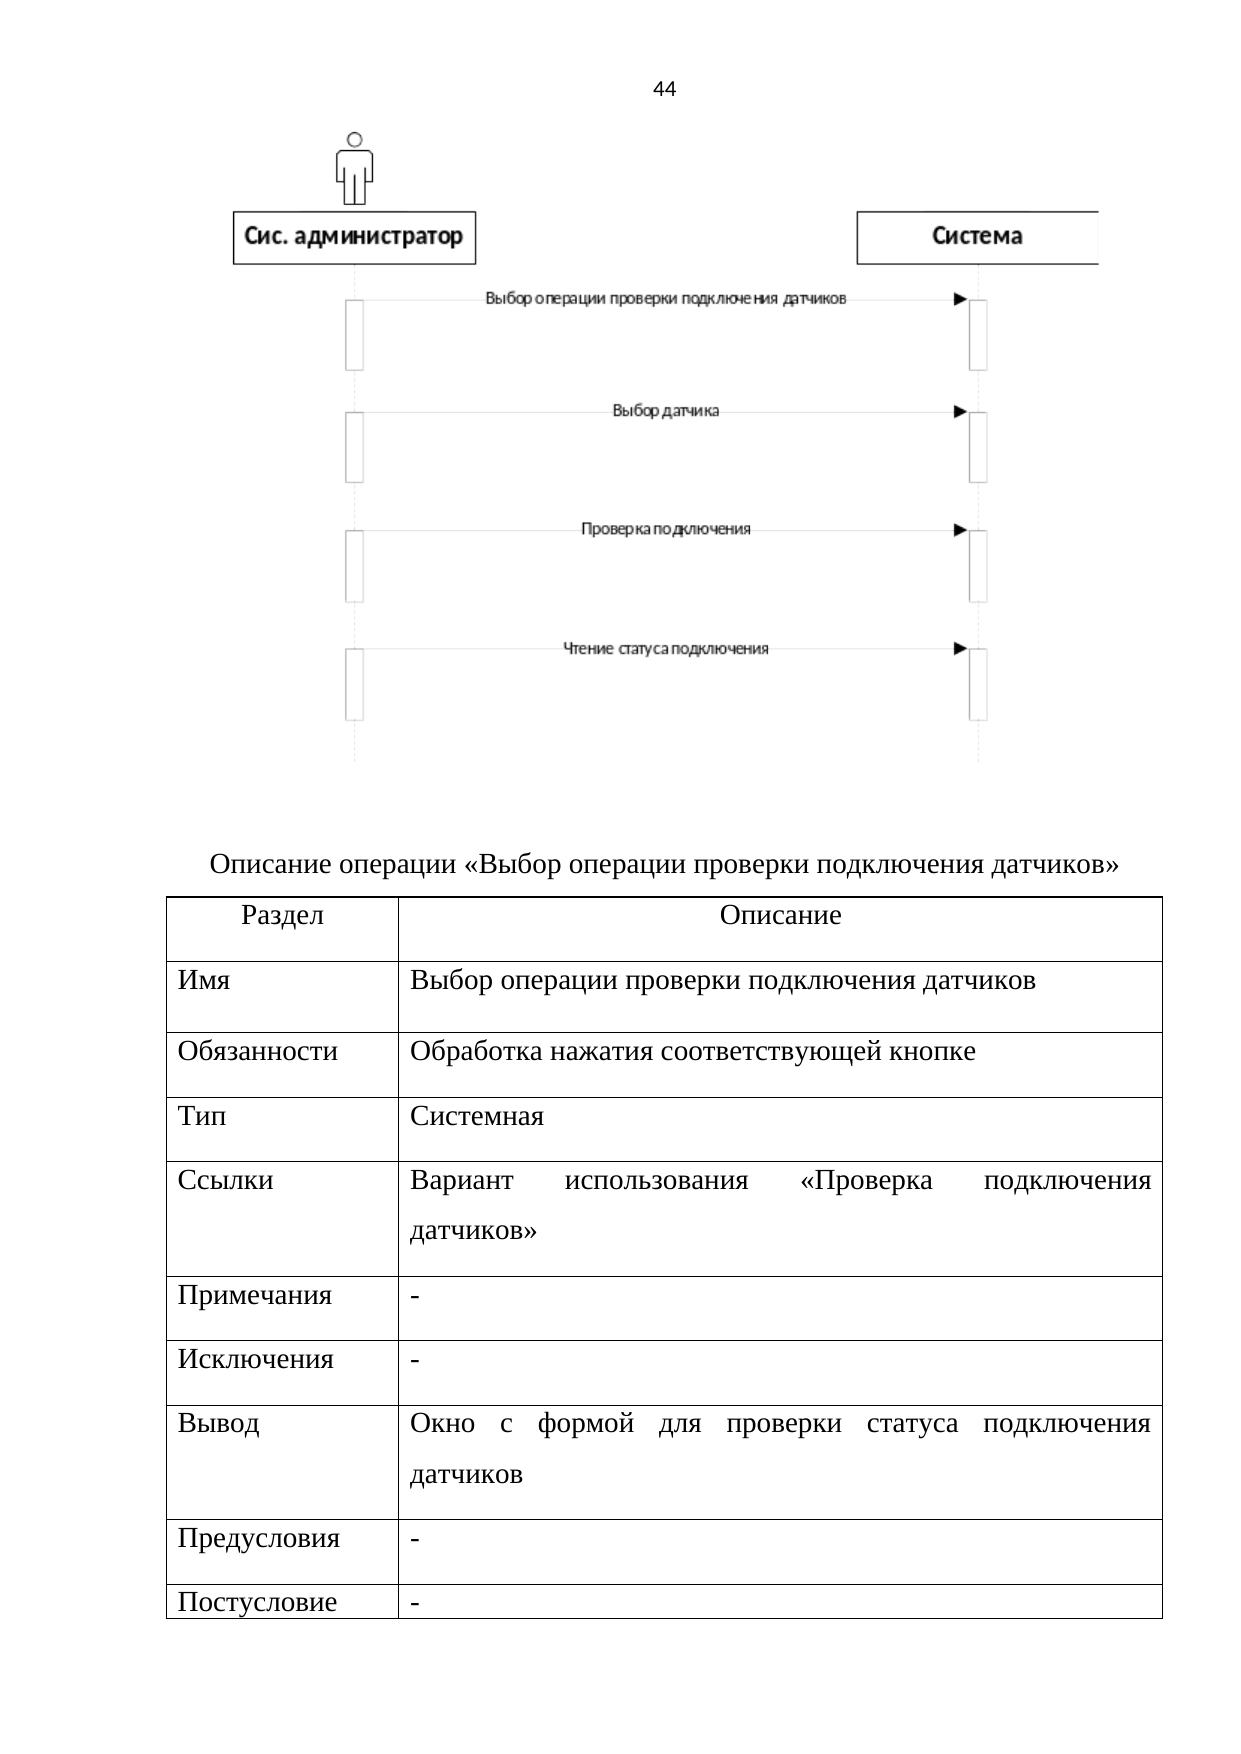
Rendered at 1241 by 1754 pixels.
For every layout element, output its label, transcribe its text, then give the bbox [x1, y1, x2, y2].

table_cell Ссылки [167, 1162, 398, 1276]
table_header Раздел [167, 898, 398, 961]
table_cell Обработка нажатия соответствующей кнопке [399, 1033, 1162, 1097]
table_cell Системная [399, 1098, 1162, 1161]
table_cell - [399, 1520, 1162, 1583]
table_cell Примечания [167, 1277, 398, 1340]
table_cell Окно с формой для проверки статуса подключения датчиков [399, 1406, 1162, 1519]
table_cell Вариант использования «Проверка подключения датчиков» [399, 1162, 1162, 1276]
table_cell Постусловие [167, 1585, 398, 1618]
table_cell Вывод [167, 1406, 398, 1519]
table_cell Тип [167, 1098, 398, 1161]
table_cell Предусловия [167, 1520, 398, 1583]
table_cell Обязанности [167, 1033, 398, 1097]
text Описание операции «Выбор операции проверки подключения датчиков» [177, 846, 1152, 879]
table_cell - [399, 1341, 1162, 1404]
table_cell - [399, 1585, 1162, 1618]
table_cell - [399, 1277, 1162, 1340]
table_cell Имя [167, 962, 398, 1032]
table_header Описание [399, 898, 1162, 961]
table_cell Выбор операции проверки подключения датчиков [399, 962, 1162, 1032]
table_cell Исключения [167, 1341, 398, 1404]
